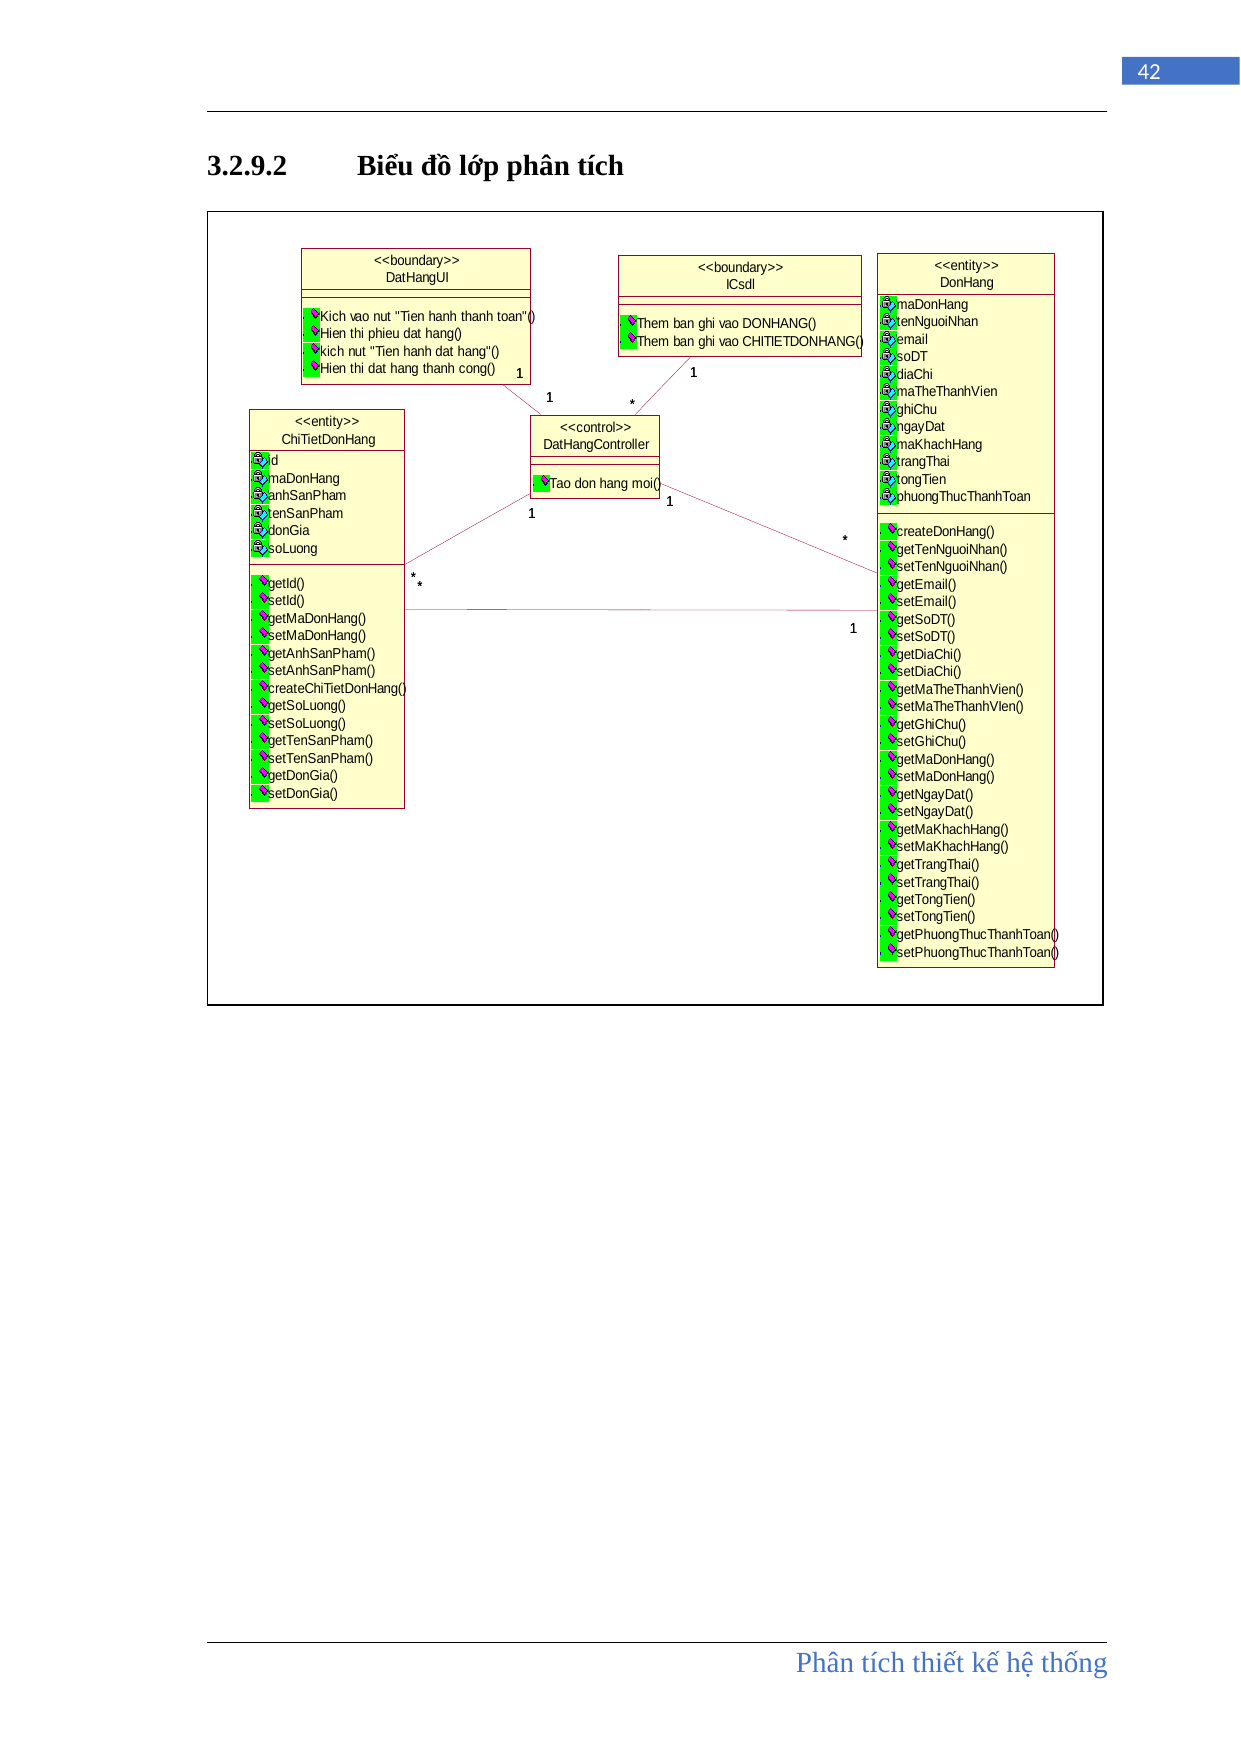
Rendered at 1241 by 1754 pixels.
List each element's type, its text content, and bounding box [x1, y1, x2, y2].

subtitle Biểu đồ lớp phân tích [207, 148, 1107, 181]
